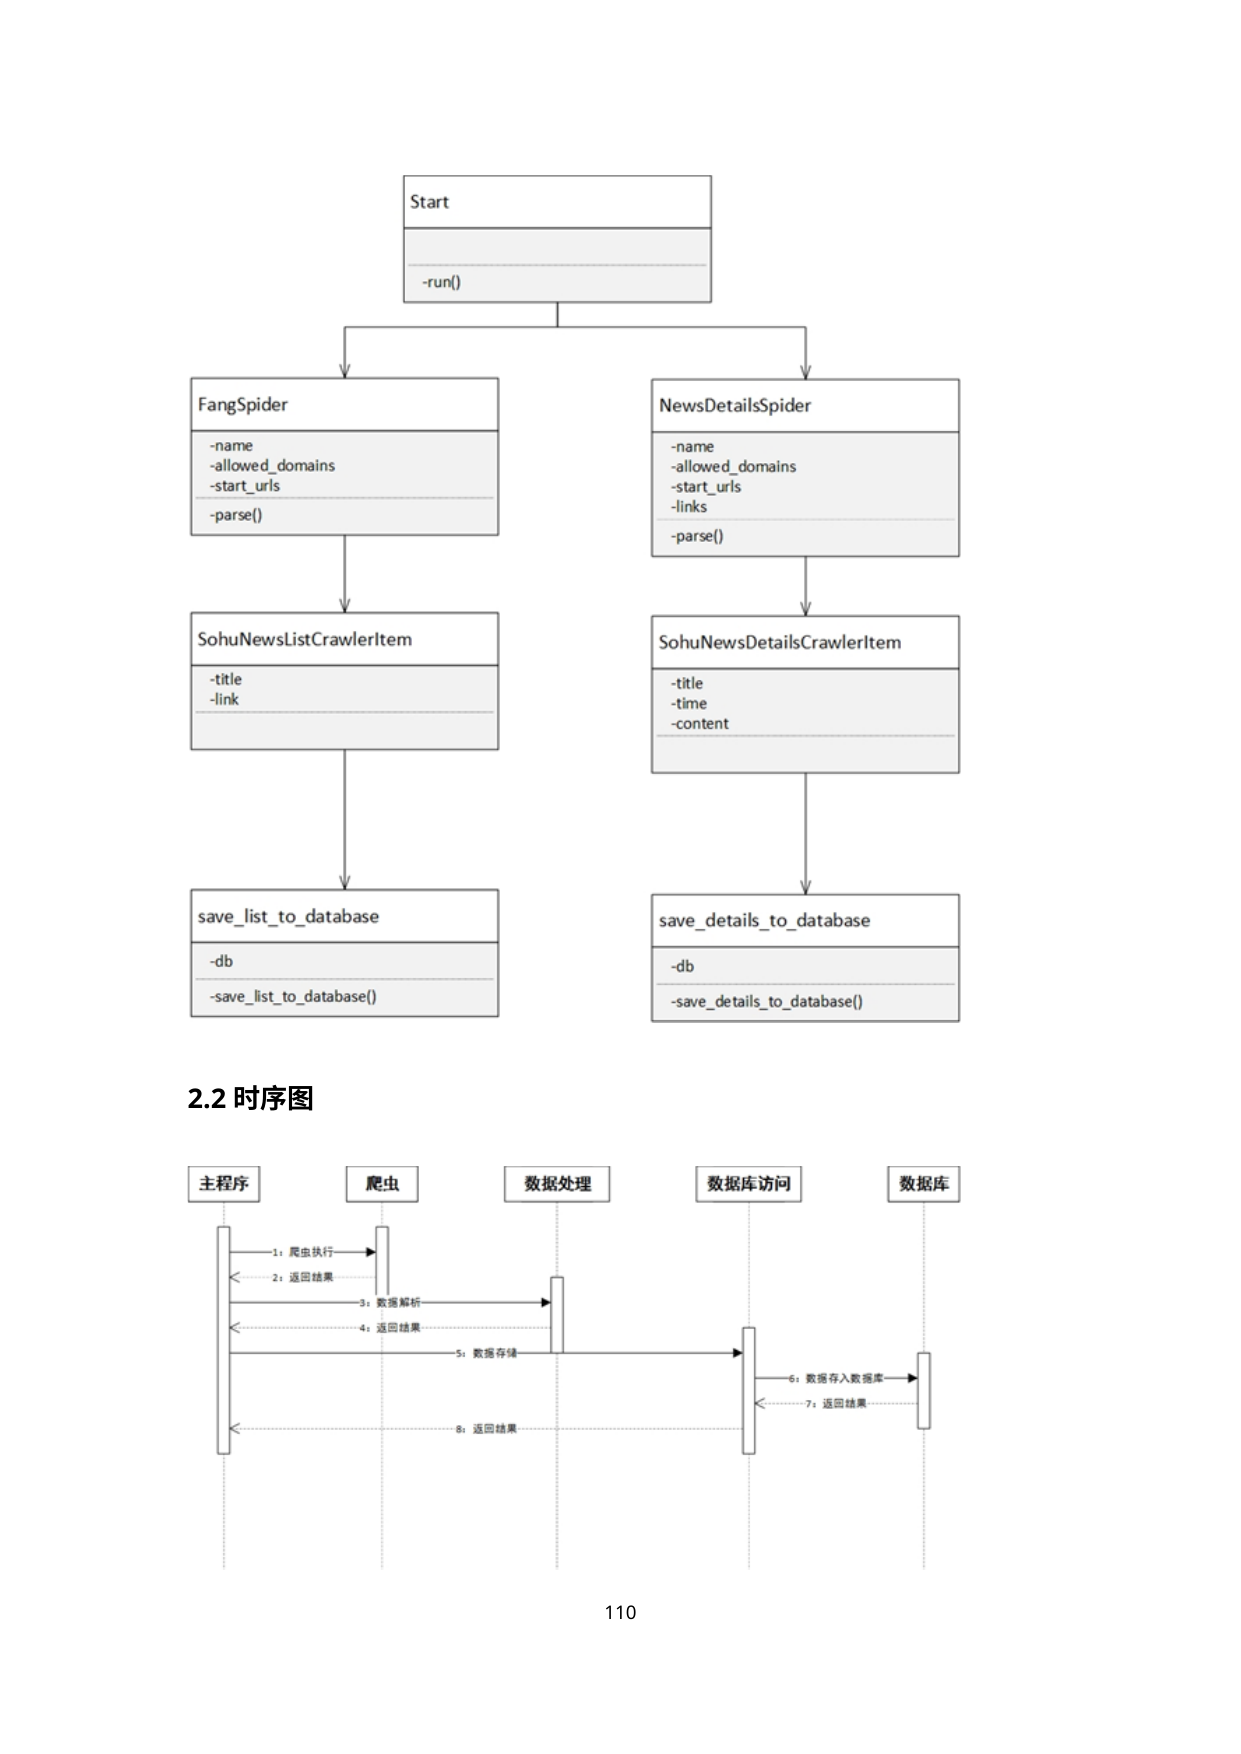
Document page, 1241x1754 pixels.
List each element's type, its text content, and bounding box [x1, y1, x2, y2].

picture [187, 175, 961, 1023]
text 2.2 时序图 [187, 1064, 1053, 1129]
picture [187, 1166, 961, 1570]
